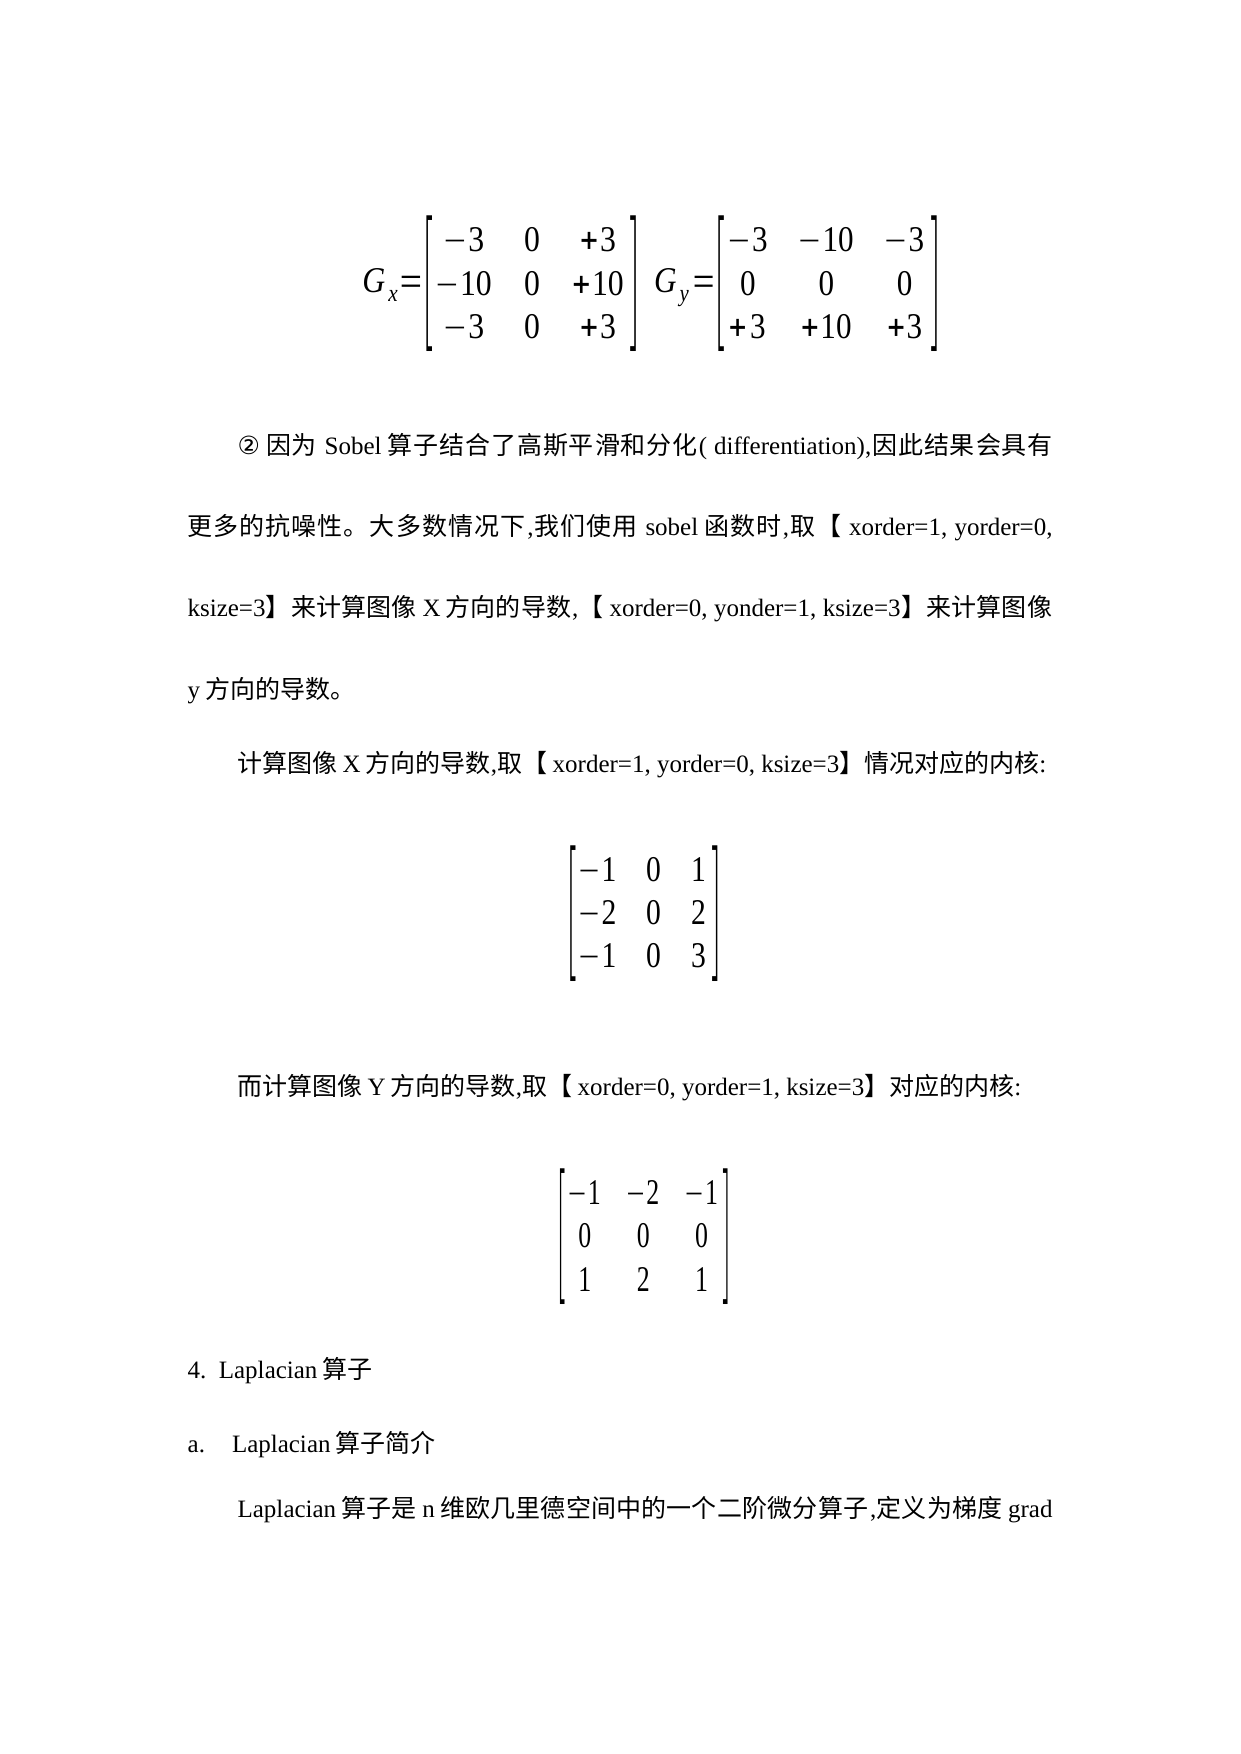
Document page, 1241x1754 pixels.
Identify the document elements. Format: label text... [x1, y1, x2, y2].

text ②因为 Sobel算子结合了高斯平滑和分化( differentiation),因此结果会具有更多的抗噪性。大多数情况下,我们使用 sobel函数时,取【 xorder=1, yorder=0, ksize=3】来计算图像X方向的导数,【 xorder=0, yonder=1, ksize=3】来计算图像y方向的导数。 [187, 411, 1053, 720]
text 4. Laplacian算子 [187, 1335, 1053, 1400]
text 而计算图像Y方向的导数,取【 xorder=0, yorder=1, ksize=3】对应的内核: [187, 1052, 1053, 1117]
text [187, 1474, 1053, 1539]
list Laplacian算子简介 [187, 1409, 1053, 1474]
text 计算图像X方向的导数,取【 xorder=1, yorder=0, ksize=3】情况对应的内核: [187, 729, 1053, 794]
